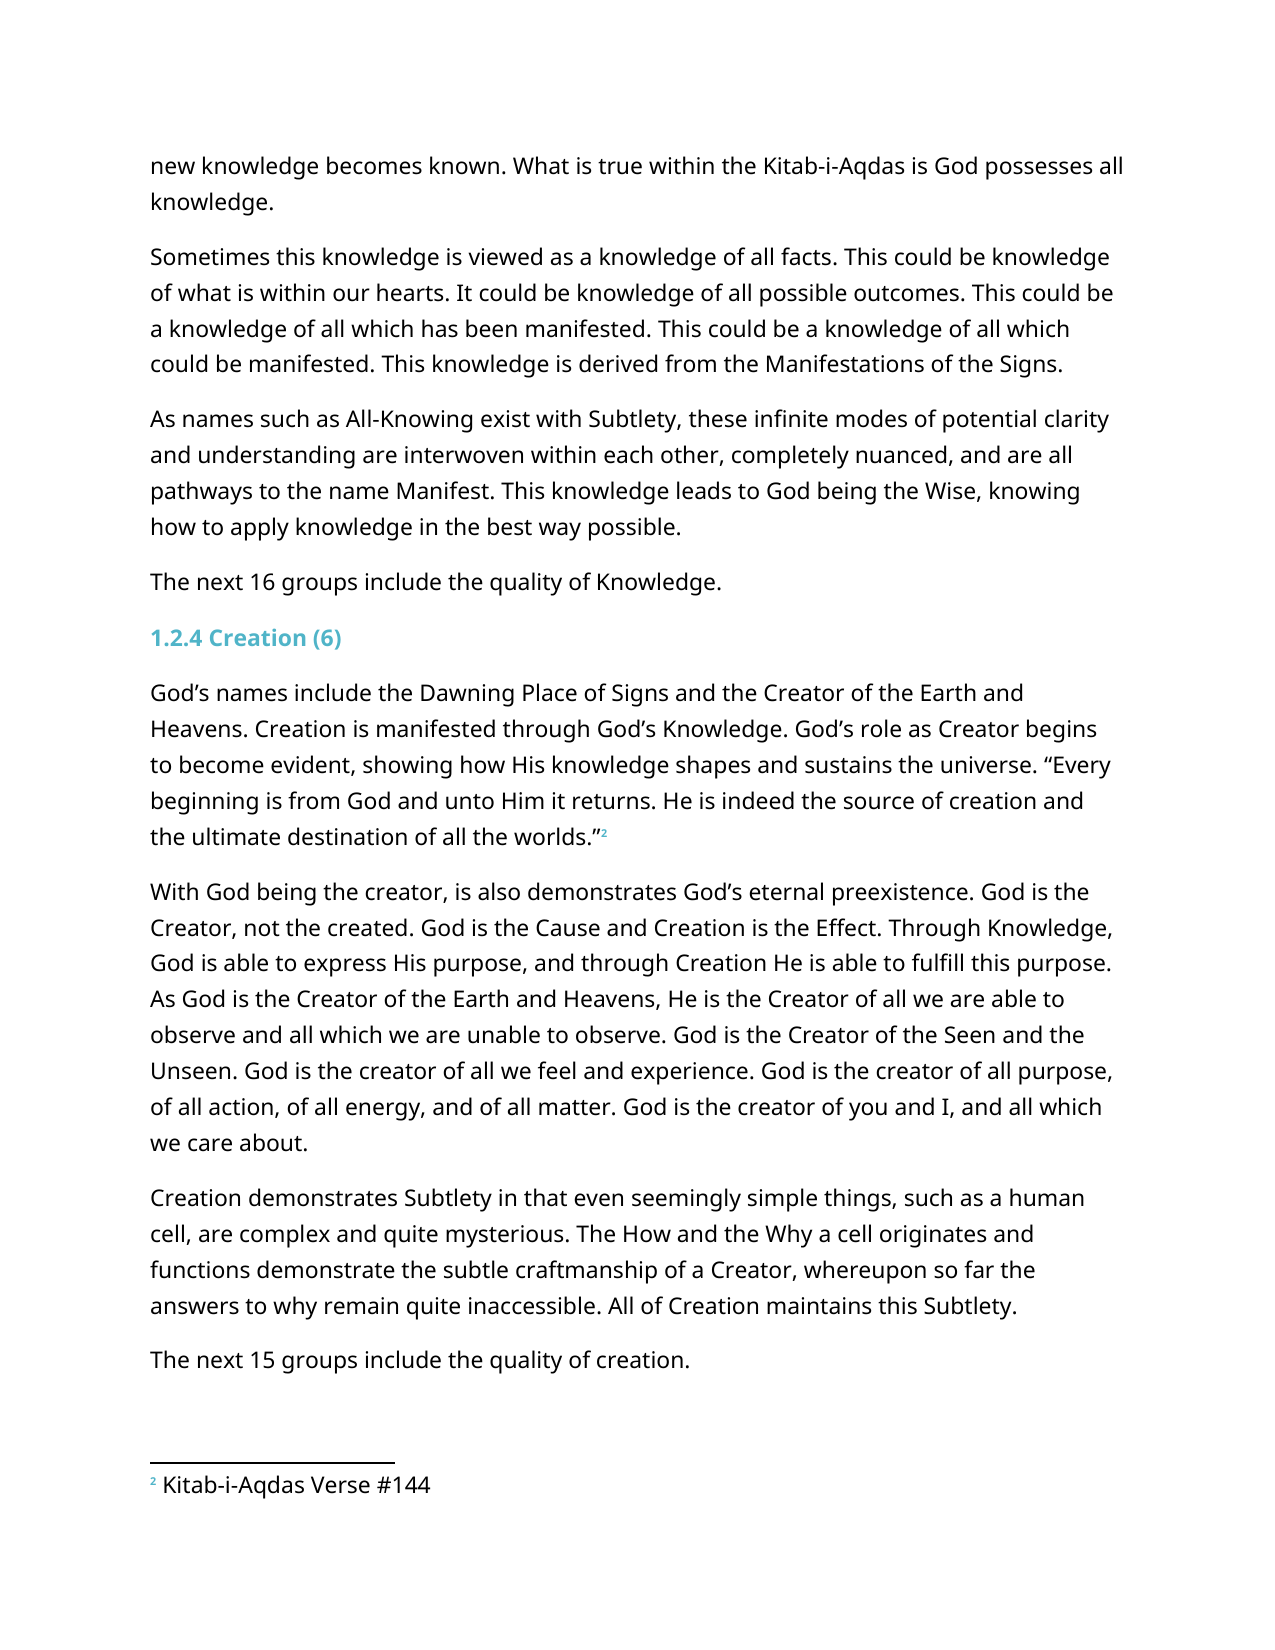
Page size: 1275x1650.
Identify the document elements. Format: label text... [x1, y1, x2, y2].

text God’s names include the Dawning Place of Signs and the Creator of the Earth and Heavens. Creation is manifested through God’s Knowledge. God’s role as Creator begins to become evident, showing how His knowledge shapes and sustains the universe. “Every beginning is from God and unto Him it returns. He is indeed the source of creation and the ultimate destination of all the worlds.” [150, 677, 1125, 852]
text As names such as All-Knowing exist with Subtlety, these infinite modes of potential clarity and understanding are interwoven within each other, completely nuanced, and are all pathways to the name Manifest. This knowledge leads to God being the Wise, knowing how to apply knowledge in the best way possible. [150, 403, 1125, 542]
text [150, 150, 1125, 217]
text With God being the creator, is also demonstrates God’s eternal preexistence. God is the Creator, not the created. God is the Cause and Creation is the Effect. Through Knowledge, God is able to express His purpose, and through Creation He is able to fulfill this purpose. As God is the Creator of the Earth and Heavens, He is the Creator of all we are able to observe and all which we are unable to observe. God is the Creator of the Seen and the Unseen. God is the creator of all we feel and experience. God is the creator of all purpose, of all action, of all energy, and of all matter. God is the creator of you and I, and all which we care about. [150, 876, 1125, 1158]
text The next 16 groups include the quality of Knowledge. [150, 566, 1125, 597]
subtitle 1.2.4 Creation (6) [150, 622, 1125, 654]
text The next 15 groups include the quality of creation. [150, 1344, 1125, 1376]
text Creation demonstrates Subtlety in that even seemingly simple things, such as a human cell, are complex and quite mysterious. The How and the Why a cell originates and functions demonstrate the subtle craftmanship of a Creator, whereupon so far the answers to why remain quite inaccessible. All of Creation maintains this Subtlety. [150, 1182, 1125, 1321]
text Sometimes this knowledge is viewed as a knowledge of all facts. This could be knowledge of what is within our hearts. It could be knowledge of all possible outcomes. This could be a knowledge of all which has been manifested. This could be a knowledge of all which could be manifested. This knowledge is derived from the Manifestations of the Signs. [150, 241, 1125, 380]
